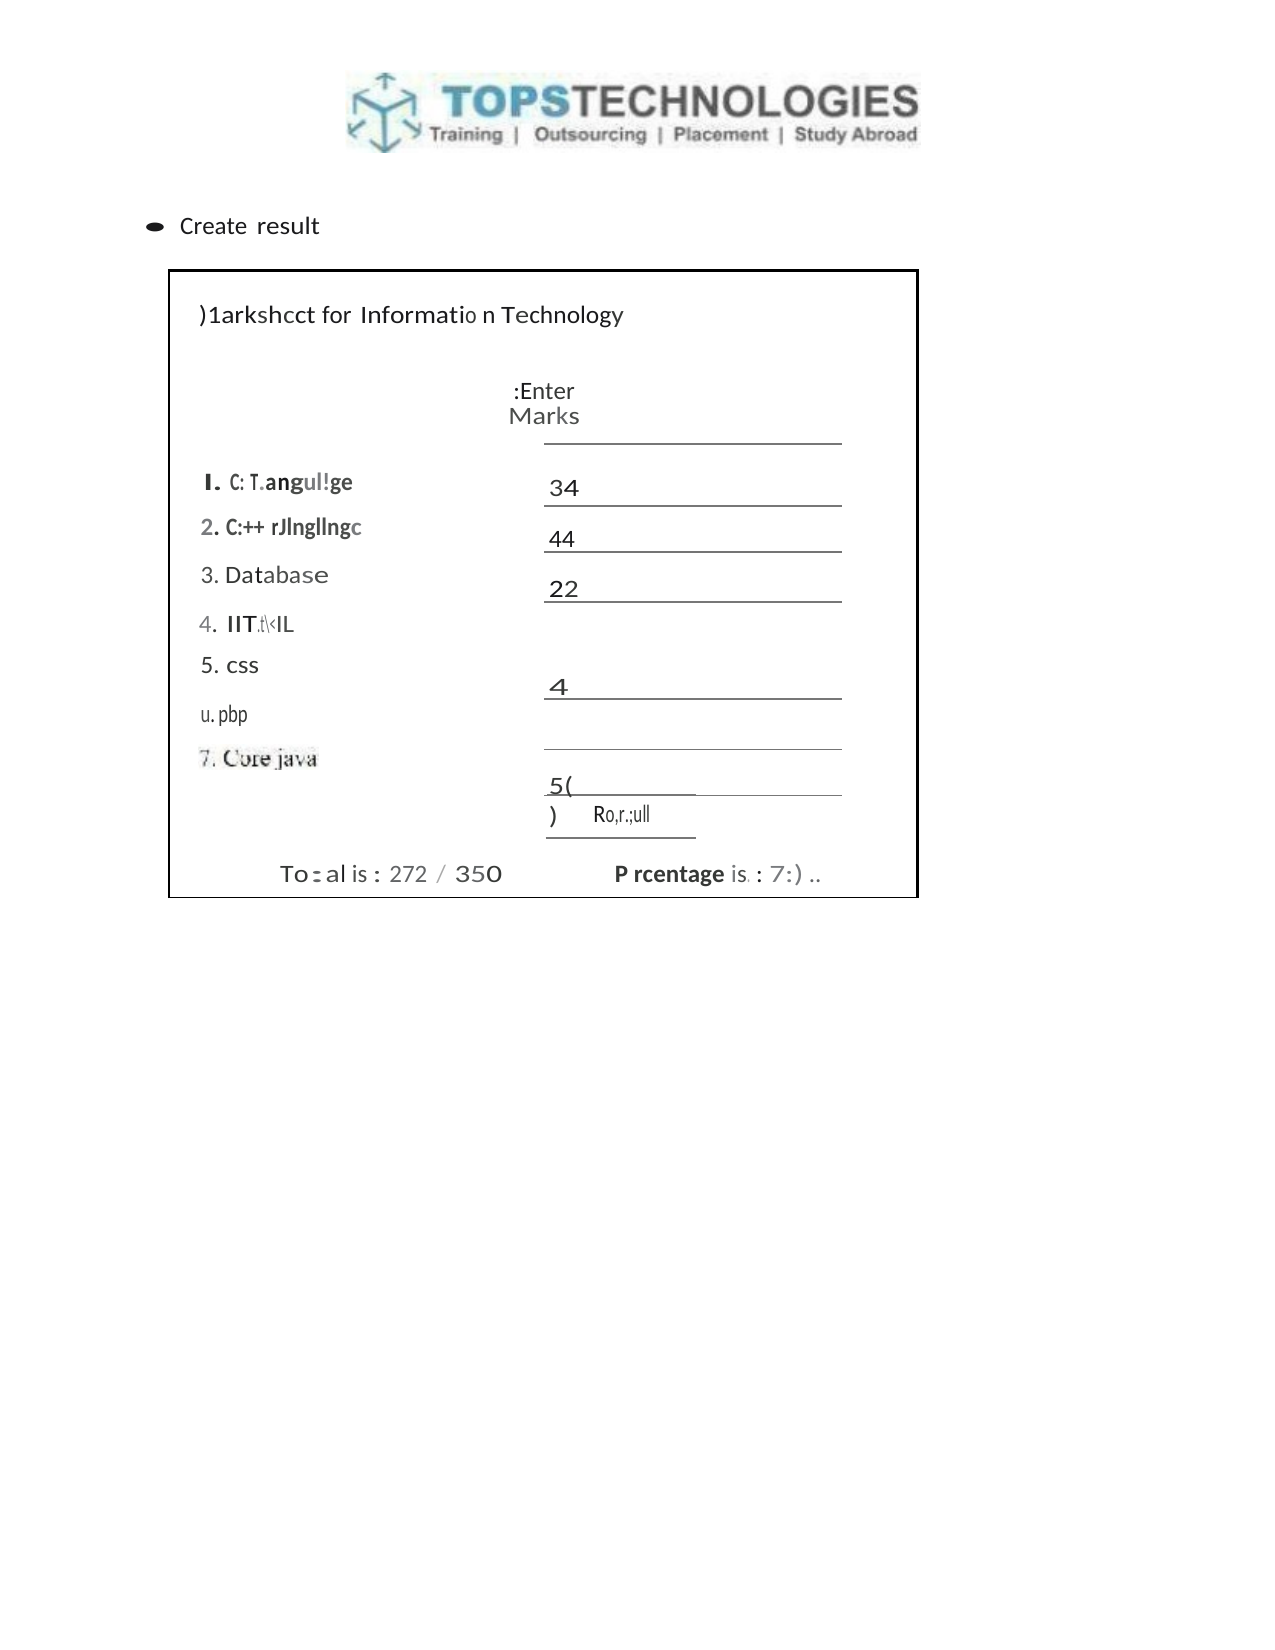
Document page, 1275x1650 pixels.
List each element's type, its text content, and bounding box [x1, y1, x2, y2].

text 5. css [200, 649, 369, 680]
text :Enter Marks [478, 379, 610, 428]
text • Create result [142, 208, 1098, 239]
picture [345, 70, 921, 153]
text 4. IIT.t\<IL [199, 608, 369, 639]
text 5() [549, 770, 580, 831]
text To:al is : 272 / 350 P rcentage is. : 7:) .. [280, 858, 1098, 889]
text 3. Database [200, 559, 369, 590]
picture [198, 744, 319, 770]
text I. C: T.angul!ge [203, 467, 369, 497]
text 34 [549, 472, 586, 503]
text Ro,r.;ull [593, 801, 1098, 826]
text 2. C:++ rJlngllngc [200, 511, 376, 541]
text 44 [549, 523, 585, 553]
text 4 [549, 672, 580, 702]
text 22 [549, 573, 580, 603]
text u.pbp [200, 698, 369, 728]
text )1arkshcct for Informatio n Technology [199, 299, 1098, 330]
